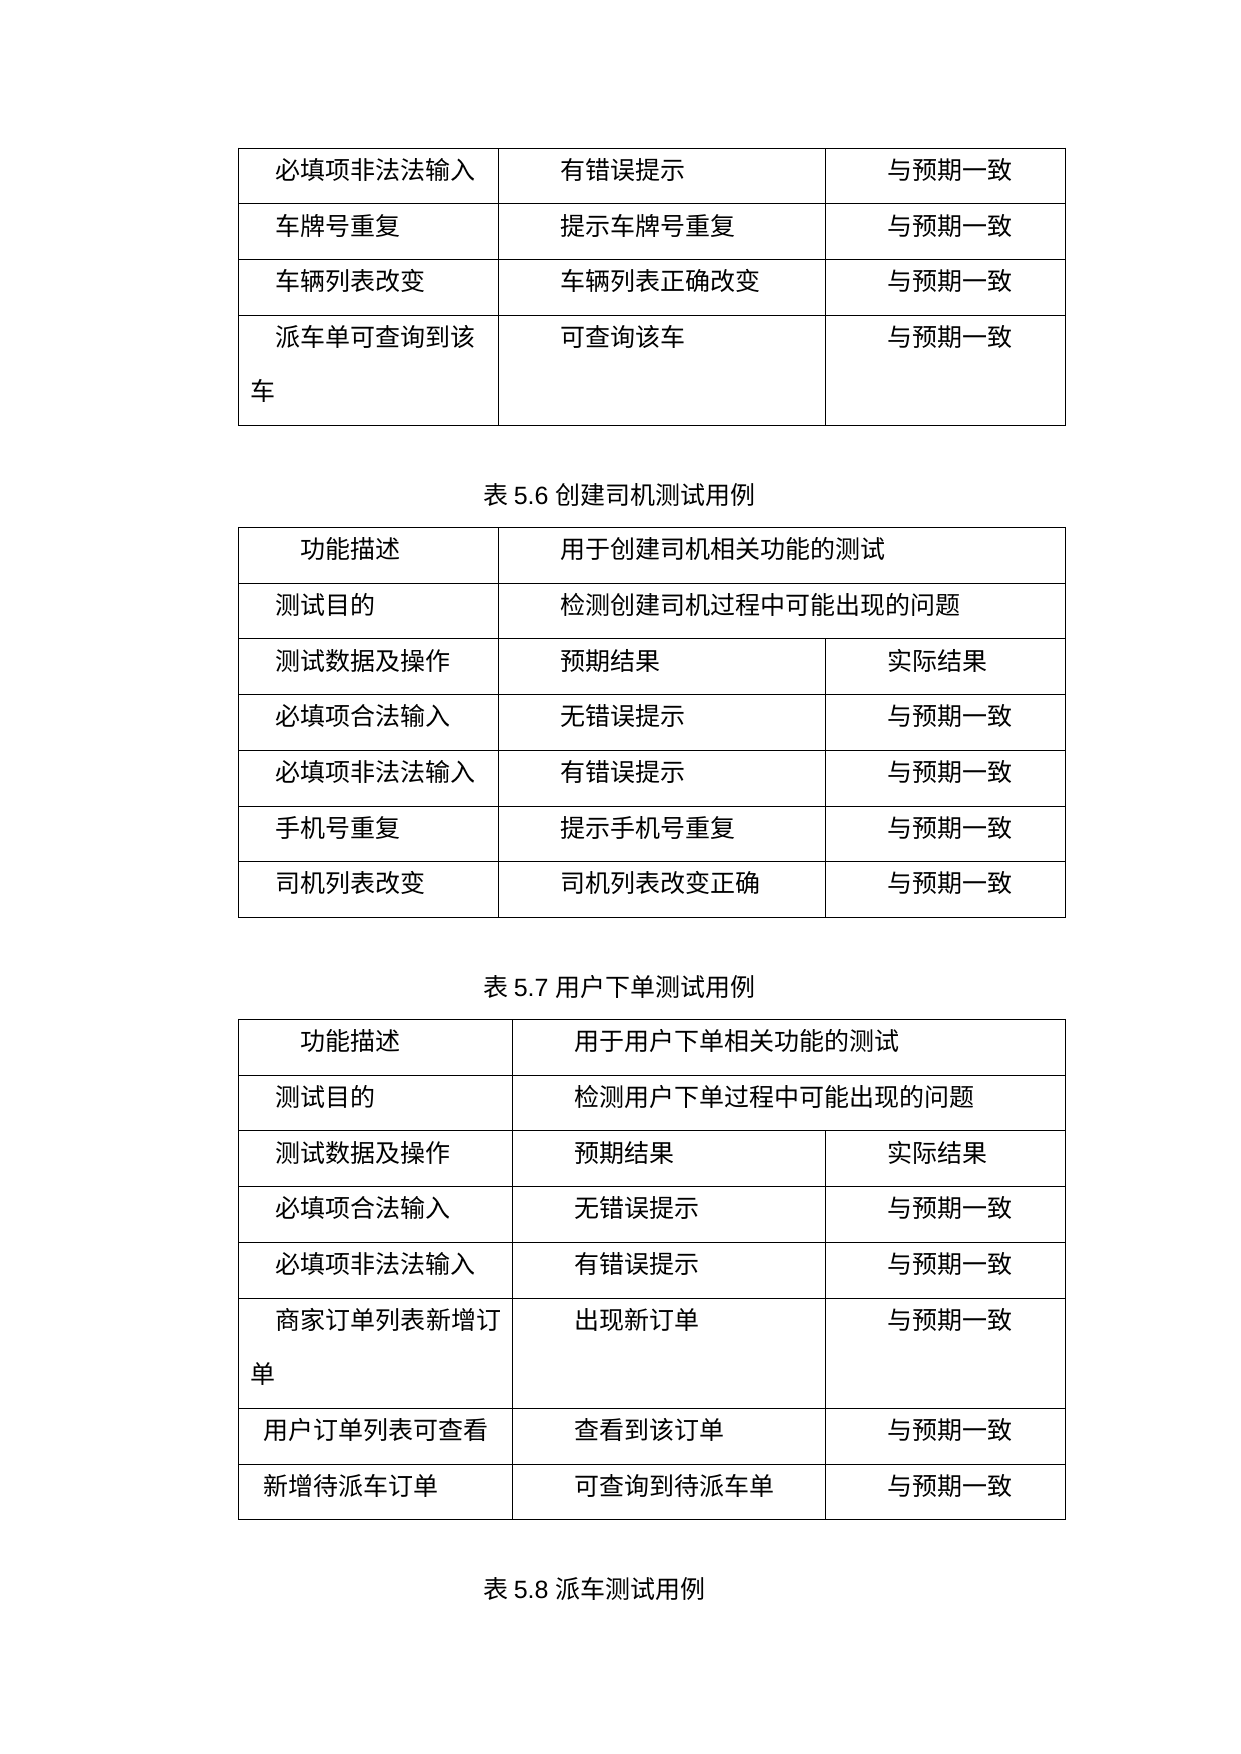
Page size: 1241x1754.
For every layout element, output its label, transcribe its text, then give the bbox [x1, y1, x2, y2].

table_cell 车辆列表改变 [239, 260, 498, 315]
table_cell 有错误提示 [513, 1243, 825, 1298]
table_cell 与预期一致 [826, 1243, 1065, 1298]
table_cell 与预期一致 [826, 695, 1065, 750]
table_cell 测试数据及操作 [239, 1131, 512, 1186]
table_cell 预期结果 [499, 639, 825, 694]
table_cell 司机列表改变正确 [499, 862, 825, 917]
table_cell 检测用户下单过程中可能出现的问题 [513, 1076, 1065, 1130]
table_cell 必填项非法法输入 [239, 1243, 512, 1298]
table_cell 司机列表改变 [239, 862, 498, 917]
table_cell 与预期一致 [826, 204, 1065, 259]
table_cell 预期结果 [513, 1131, 825, 1186]
table_cell 必填项合法输入 [239, 695, 498, 750]
table_cell 与预期一致 [826, 862, 1065, 917]
table_cell 与预期一致 [826, 1299, 1065, 1408]
table_cell 测试目的 [239, 584, 498, 638]
table_cell 与预期一致 [826, 807, 1065, 861]
table_header 功能描述 [239, 528, 498, 583]
table_cell 查看到该订单 [513, 1409, 825, 1463]
table_header 用于用户下单相关功能的测试 [513, 1020, 1065, 1075]
table_cell 与预期一致 [826, 1465, 1065, 1519]
table_cell 新增待派车订单 [239, 1465, 512, 1519]
table_cell 实际结果 [826, 1131, 1065, 1186]
table_cell 测试目的 [239, 1076, 512, 1130]
text 表5.7 用户下单测试用例 [440, 973, 1093, 1002]
table_cell 测试数据及操作 [239, 639, 498, 694]
table_cell 提示手机号重复 [499, 807, 825, 861]
table_cell 车牌号重复 [239, 204, 498, 259]
table_cell 检测创建司机过程中可能出现的问题 [499, 584, 1065, 638]
table_cell 无错误提示 [513, 1187, 825, 1242]
table_cell 手机号重复 [239, 807, 498, 861]
table_cell 有错误提示 [499, 149, 825, 203]
table_cell 用户订单列表可查看 [239, 1409, 512, 1463]
table_cell 提示车牌号重复 [499, 204, 825, 259]
table_cell 必填项非法法输入 [239, 751, 498, 806]
table_cell 必填项非法法输入 [239, 149, 498, 203]
table_cell 实际结果 [826, 639, 1065, 694]
table_cell 出现新订单 [513, 1299, 825, 1408]
text 表5.6 创建司机测试用例 [440, 481, 1093, 510]
table_header 功能描述 [239, 1020, 512, 1075]
table_cell 与预期一致 [826, 751, 1065, 806]
table_cell 与预期一致 [826, 260, 1065, 315]
table_cell 车辆列表正确改变 [499, 260, 825, 315]
table_cell 必填项合法输入 [239, 1187, 512, 1242]
table_header 用于创建司机相关功能的测试 [499, 528, 1065, 583]
text 表5.8 派车测试用例 [440, 1575, 1093, 1604]
table_cell 无错误提示 [499, 695, 825, 750]
table_cell 可查询该车 [499, 316, 825, 425]
table_cell 与预期一致 [826, 149, 1065, 203]
table_cell 与预期一致 [826, 1409, 1065, 1463]
table_cell 与预期一致 [826, 1187, 1065, 1242]
table_cell 与预期一致 [826, 316, 1065, 425]
table_cell 派车单可查询到该车 [239, 316, 498, 425]
table_cell 有错误提示 [499, 751, 825, 806]
table_cell 商家订单列表新增订单 [239, 1299, 512, 1408]
table_cell 可查询到待派车单 [513, 1465, 825, 1519]
